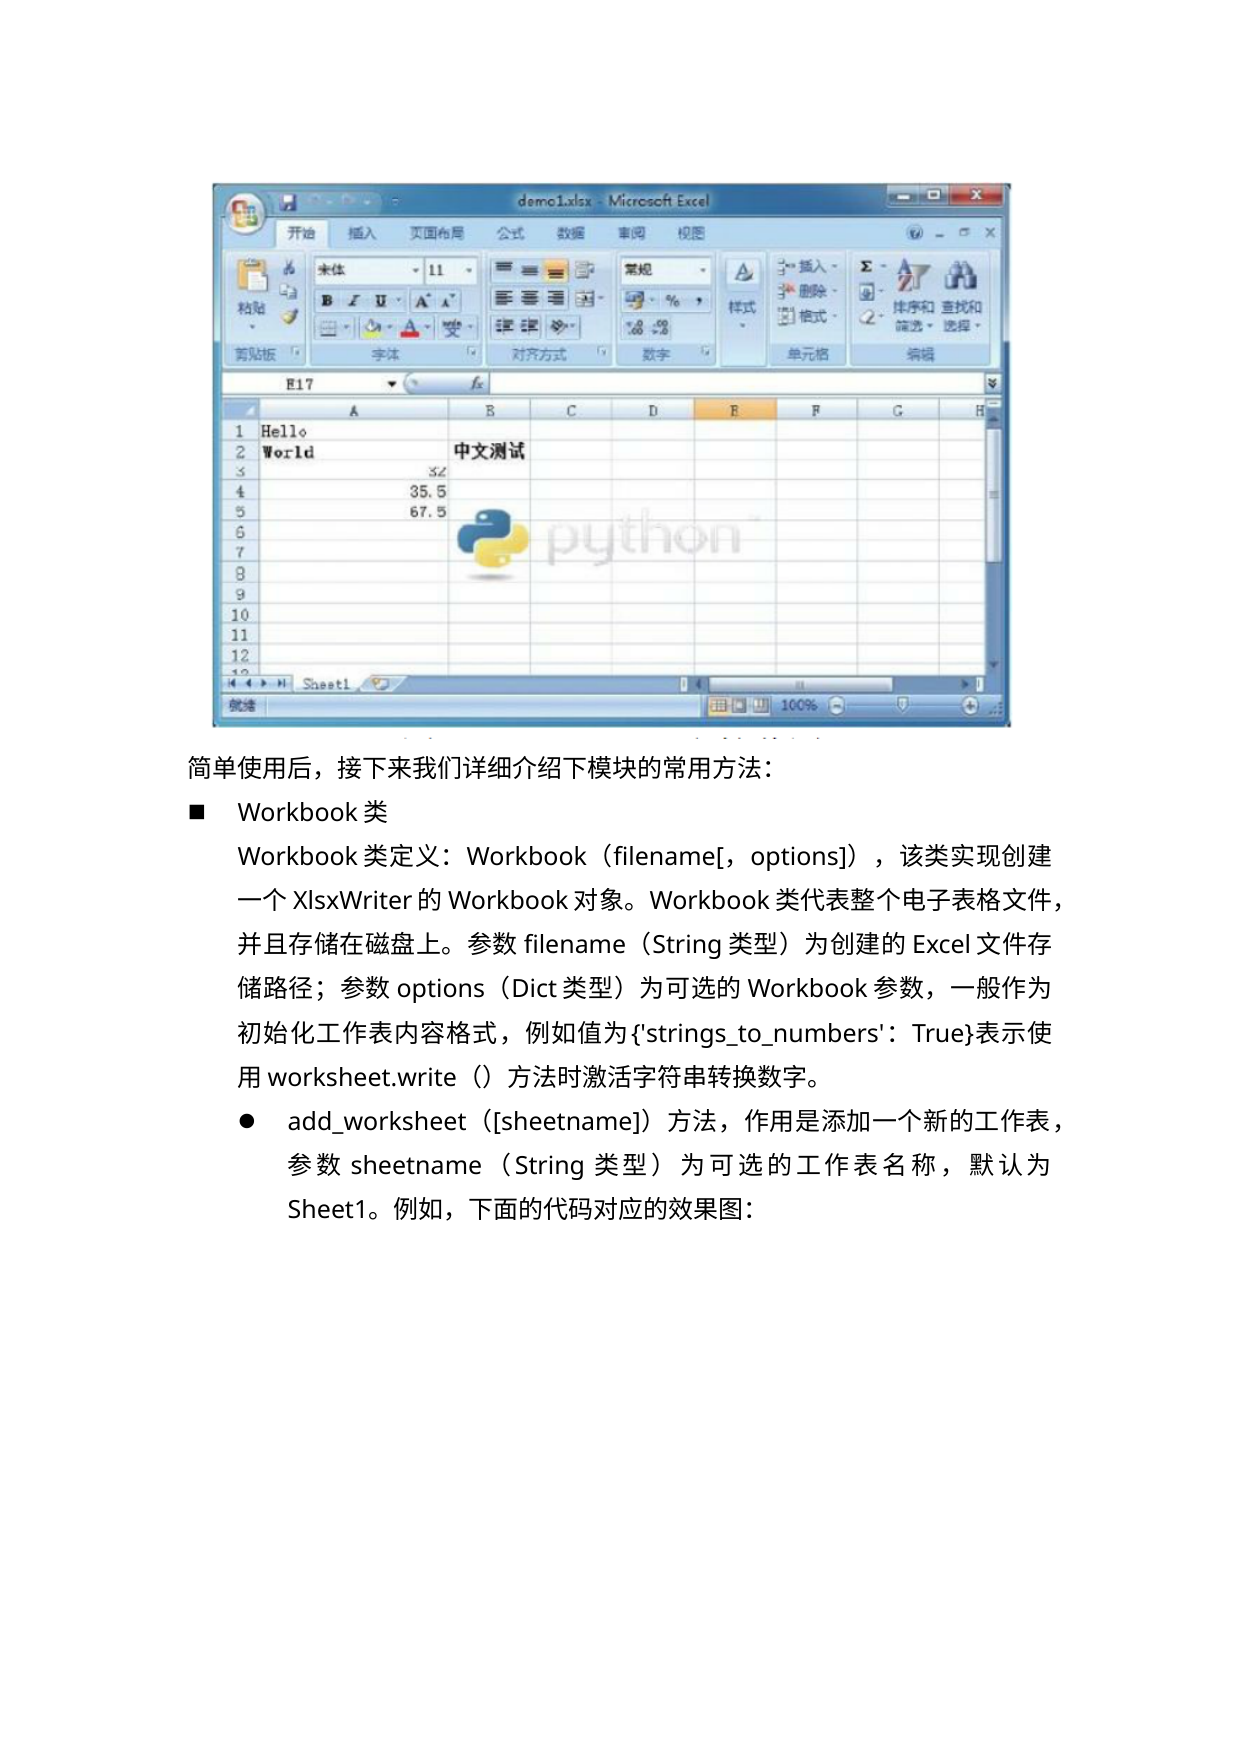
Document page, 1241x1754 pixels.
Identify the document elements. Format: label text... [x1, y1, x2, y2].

list Workbook类定义：Workbook（filename[，options]），该类实现创建一个XlsxWriter的Workbook对象。Workbook类代表整个电子表格文件，并且存储在磁盘上。参数filename（String类型）为创建的Excel文件存储路径；参数options（Dict类型）为可选的Workbook参数，一般作为初始化工作表内容格式，例如值为{'strings_to_numbers'：True}表示使用worksheet.write（）方法时激活字符串转换数字。 [237, 833, 1053, 1097]
text 简单使用后，接下来我们详细介绍下模块的常用方法： [187, 745, 1053, 789]
list add_worksheet（[sheetname]）方法，作用是添加一个新的工作表，参数sheetname（String类型）为可选的工作表名称，默认为Sheet1。例如，下面的代码对应的效果图： [237, 1097, 1053, 1229]
picture [187, 172, 1053, 739]
list Workbook类 [187, 789, 1053, 833]
